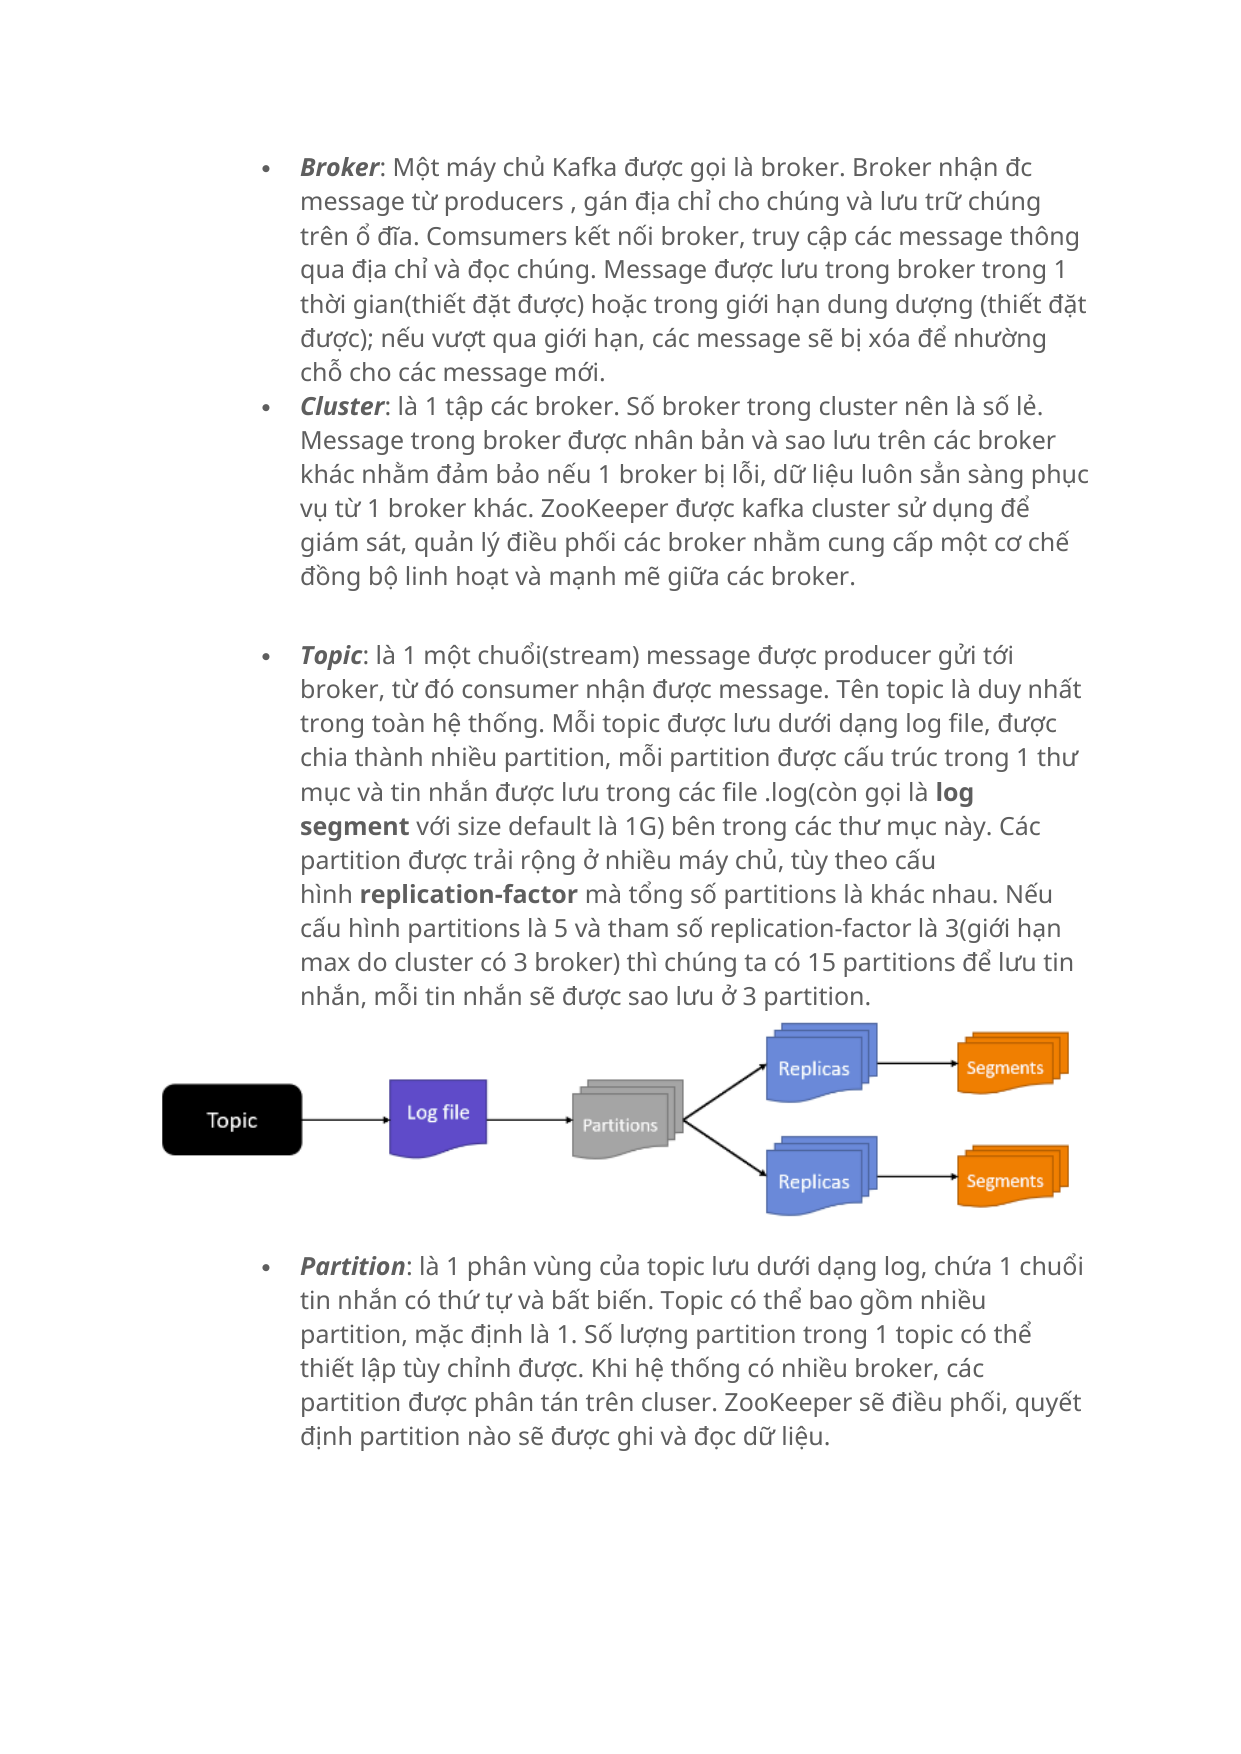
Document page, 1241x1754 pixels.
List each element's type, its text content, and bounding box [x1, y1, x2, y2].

list Topic: là 1 một chuổi(stream) message được producer gửi tới broker, từ đó consumer nhận được message. Tên topic là duy nhất trong toàn hệ thống. Mỗi topic được lưu dưới dạng log file, được chia thành nhiều partition, mỗi partition được cấu trúc trong 1 thư mục và tin nhắn được lưu trong các file .log(còn gọi là log segment với size default là 1G) bên trong các thư mục này. Các partition được trải rộng ở nhiều máy chủ, tùy theo cấu hình replication-factor mà tổng số partitions là khác nhau. Nếu cấu hình partitions là 5 và tham số replication-factor là 3(giới hạn max do cluster có 3 broker) thì chúng ta có 15 partitions để lưu tin nhắn, mỗi tin nhắn sẽ được sao lưu ở 3 partition. [262, 638, 1090, 1012]
picture [150, 1012, 1091, 1230]
list Cluster: là 1 tập các broker. Số broker trong cluster nên là số lẻ. Message trong broker được nhân bản và sao lưu trên các broker khác nhằm đảm bảo nếu 1 broker bị lỗi, dữ liệu luôn sẳn sàng phục vụ từ 1 broker khác. ZooKeeper được kafka cluster sử dụng để giám sát, quản lý điều phối các broker nhằm cung cấp một cơ chế đồng bộ linh hoạt và mạnh mẽ giữa các broker. [262, 388, 1090, 593]
list Broker: Một máy chủ Kafka được gọi là broker. Broker nhận đc message từ producers , gán địa chỉ cho chúng và lưu trữ chúng trên ổ đĩa. Comsumers kết nối broker, truy cập các message thông qua địa chỉ và đọc chúng. Message được lưu trong broker trong 1 thời gian(thiết đặt được) hoặc trong giới hạn dung dượng (thiết đặt được); nếu vượt qua giới hạn, các message sẽ bị xóa để nhường chỗ cho các message mới. [262, 150, 1090, 388]
list Partition: là 1 phân vùng của topic lưu dưới dạng log, chứa 1 chuổi tin nhắn có thứ tự và bất biến. Topic có thể bao gồm nhiều partition, mặc định là 1. Số lượng partition trong 1 topic có thể thiết lập tùy chỉnh được. Khi hệ thống có nhiều broker, các partition được phân tán trên cluser. ZooKeeper sẽ điều phối, quyết định partition nào sẽ được ghi và đọc dữ liệu. [262, 1249, 1090, 1453]
